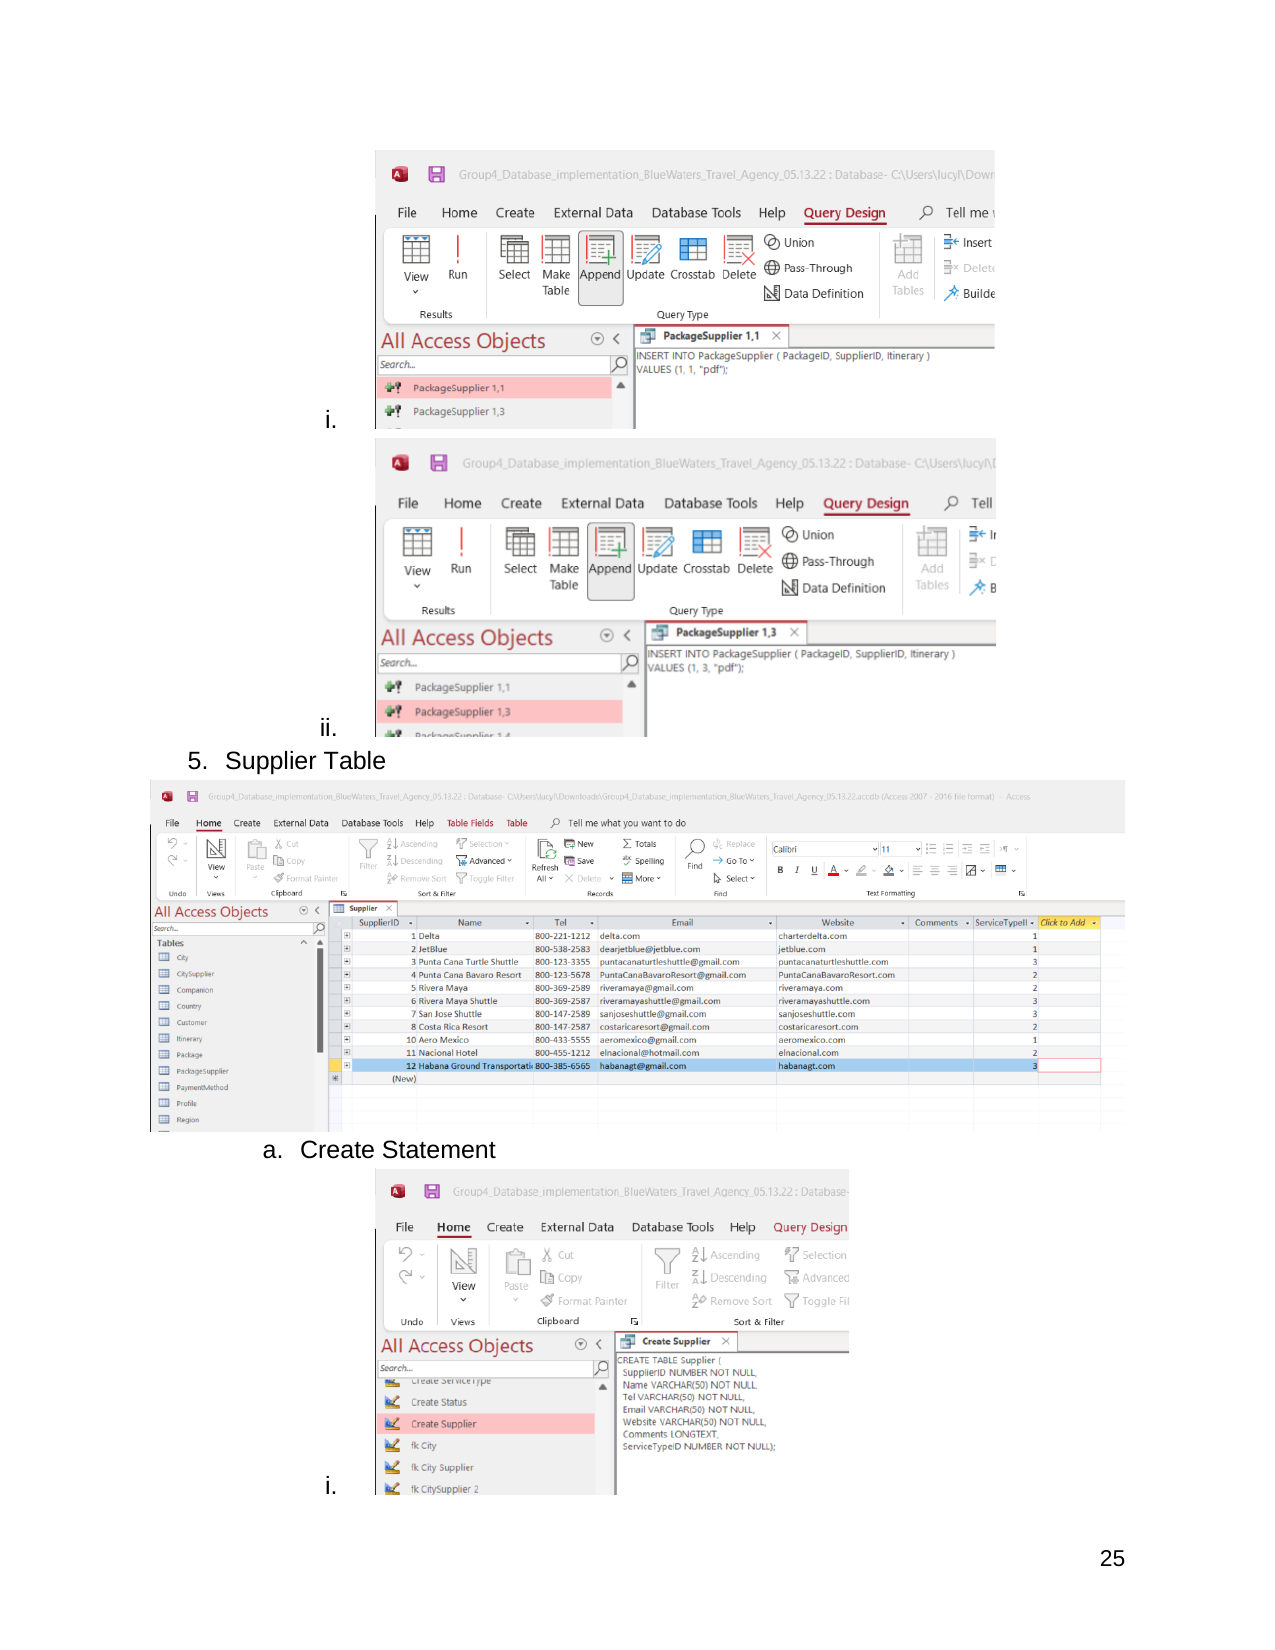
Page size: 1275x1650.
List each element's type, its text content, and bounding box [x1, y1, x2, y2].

picture [375, 1168, 850, 1495]
list Create Statement [262, 1135, 1125, 1164]
list Supplier Table [187, 746, 1125, 775]
picture [375, 438, 997, 737]
picture [150, 779, 1125, 1132]
picture [375, 150, 995, 429]
